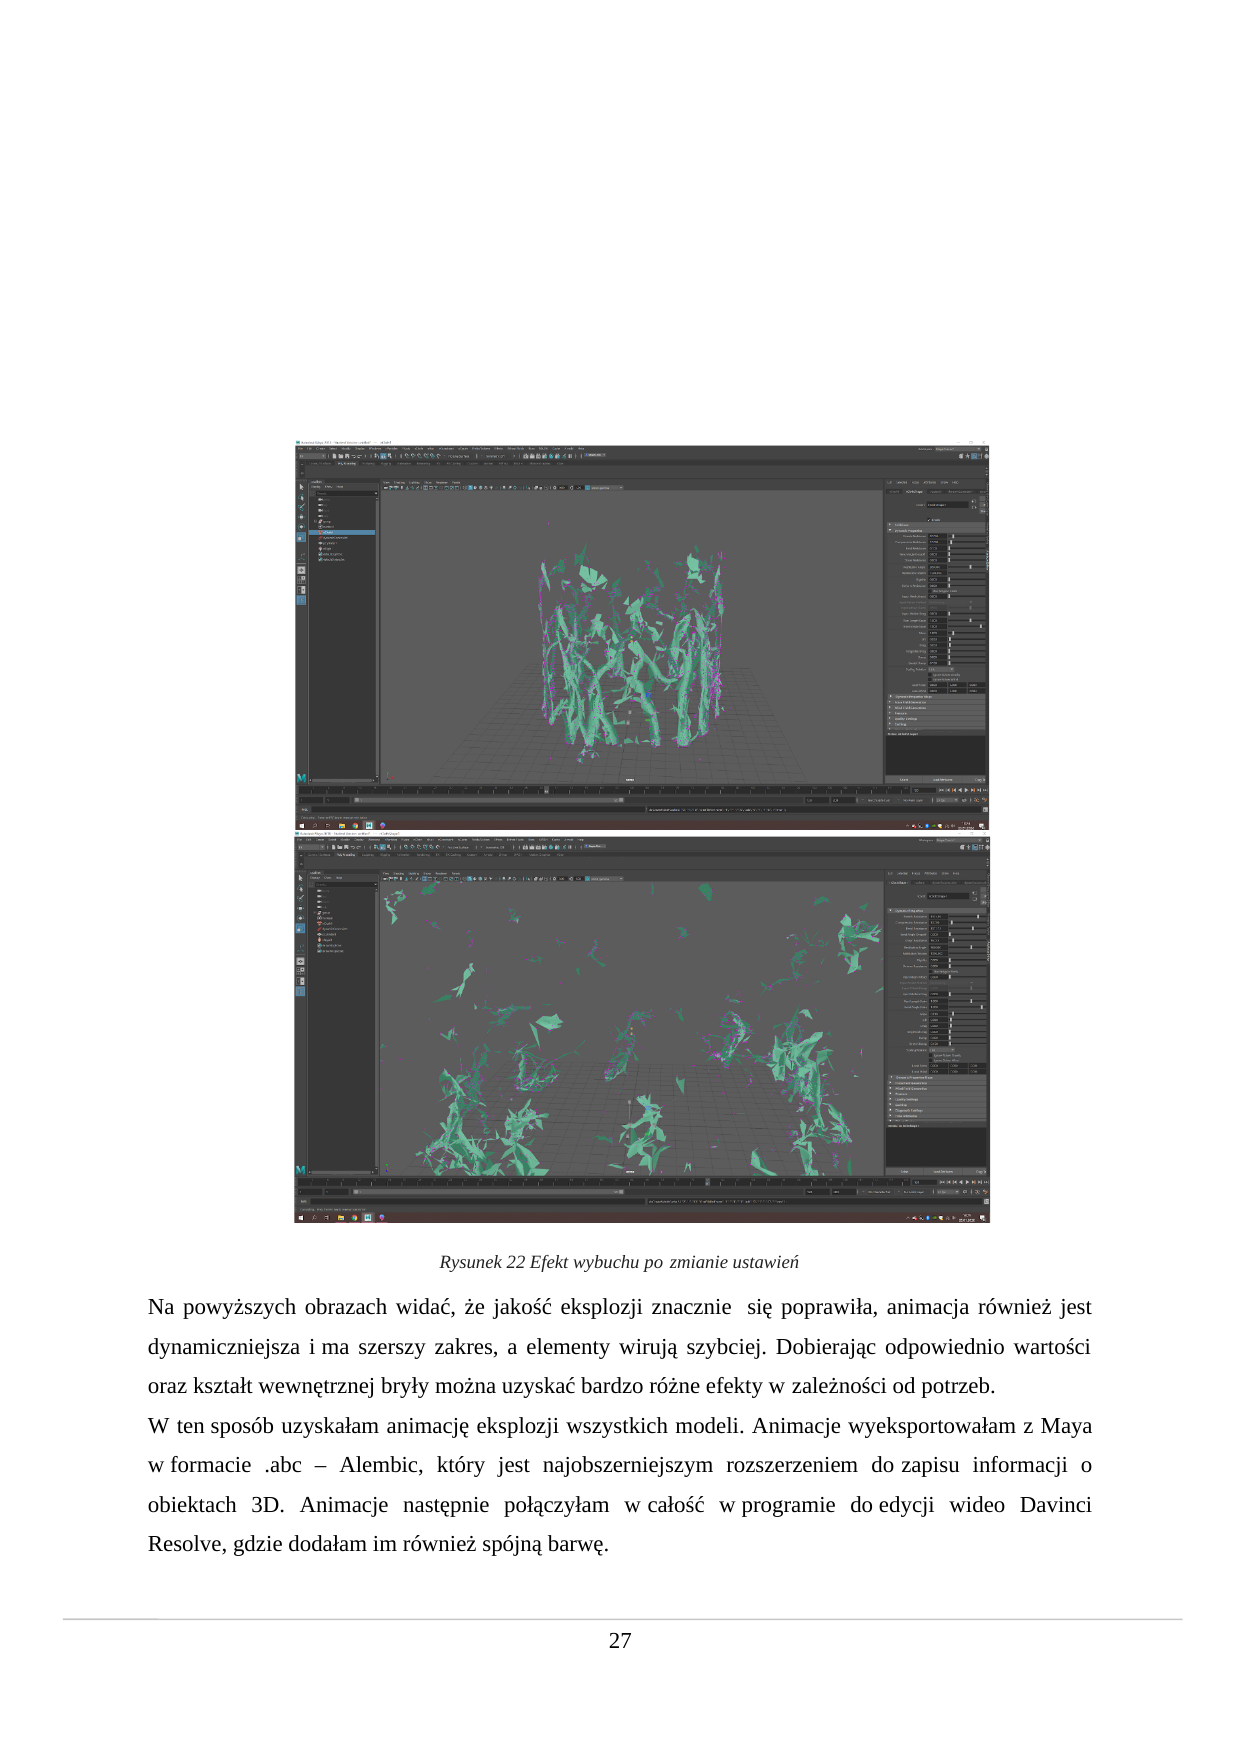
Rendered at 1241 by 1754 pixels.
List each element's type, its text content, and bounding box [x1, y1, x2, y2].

text W ten sposób uzyskałam animację eksplozji wszystkich modeli. Animacje wyeksportowałam z Maya w formacie .abc – Alembic, który jest najobszerniejszym rozszerzeniem do zapisu informacji o obiektach 3D. Animacje następnie połączyłam w całość w programie do edycji wideo Davinci Resolve, gdzie dodałam im również spójną barwę. [148, 1412, 1093, 1557]
text Na powyższych obrazach widać, że jakość eksplozji znacznie się poprawiła, animacja również jest dynamiczniejsza i ma szerszy zakres, a elementy wirują szybciej. Dobierając odpowiednio wartości oraz kształt wewnętrznej bryły można uzyskać bardzo różne efekty w zależności od potrzeb. [148, 1293, 1093, 1399]
text Rysunek 22 Efekt wybuchu po zmianie ustawień [148, 1251, 1093, 1272]
picture [294, 439, 991, 1223]
